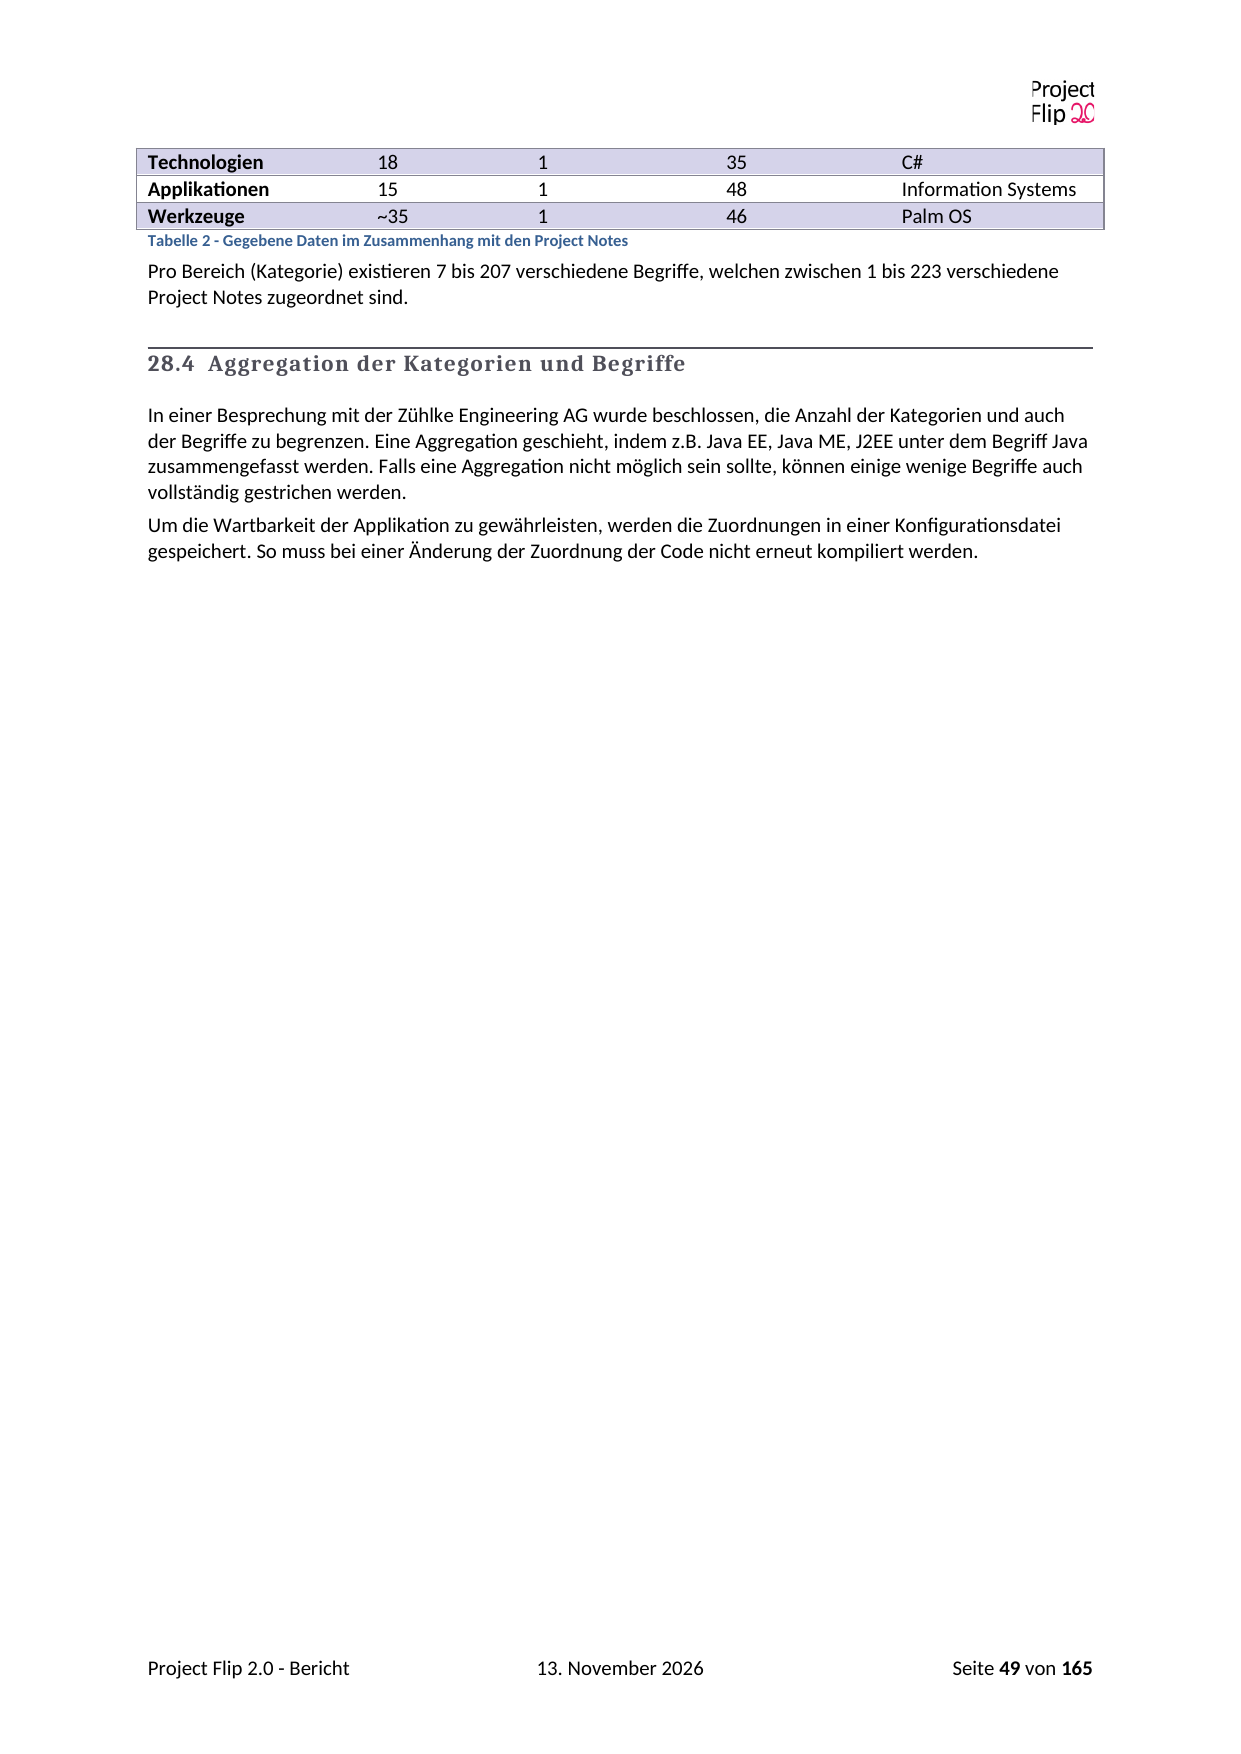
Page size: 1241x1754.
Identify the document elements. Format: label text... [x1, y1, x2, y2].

table_cell 15 [366, 176, 526, 202]
table_cell Palm OS [890, 203, 1103, 228]
text Um die Wartbarkeit der Applikation zu gewährleisten, werden die Zuordnungen in einer Konfigurationsdatei gespeichert. So muss bei einer Änderung der Zuordnung der Code nicht erneut kompiliert werden. [148, 513, 1093, 563]
table_cell ~35 [366, 203, 526, 228]
table_cell Werkzeuge [137, 203, 366, 228]
subtitle Aggregation der Kategorien und Begriffe [148, 349, 1093, 378]
table_cell 1 [526, 176, 715, 202]
table_cell C# [890, 149, 1103, 174]
table_cell Applikationen [137, 176, 366, 202]
table_cell 35 [715, 149, 890, 174]
table_cell 18 [366, 149, 526, 174]
text Pro Bereich (Kategorie) existieren 7 bis 207 verschiedene Begriffe, welchen zwischen 1 bis 223 verschiedene Project Notes zugeordnet sind. [148, 259, 1093, 309]
text In einer Besprechung mit der Zühlke Engineering AG wurde beschlossen, die Anzahl der Kategorien und auch der Begriffe zu begrenzen. Eine Aggregation geschieht, indem z.B. Java EE, Java ME, J2EE unter dem Begriff Java zusammengefasst werden. Falls eine Aggregation nicht möglich sein sollte, können einige wenige Begriffe auch vollständig gestrichen werden. [148, 403, 1093, 504]
table_cell Information Systems [890, 176, 1103, 202]
table_cell 1 [526, 203, 715, 228]
table_cell 48 [715, 176, 890, 202]
picture [1081, 79, 1097, 124]
table_cell 1 [526, 149, 715, 174]
table_cell 46 [715, 203, 890, 228]
table_cell Technologien [137, 149, 366, 174]
